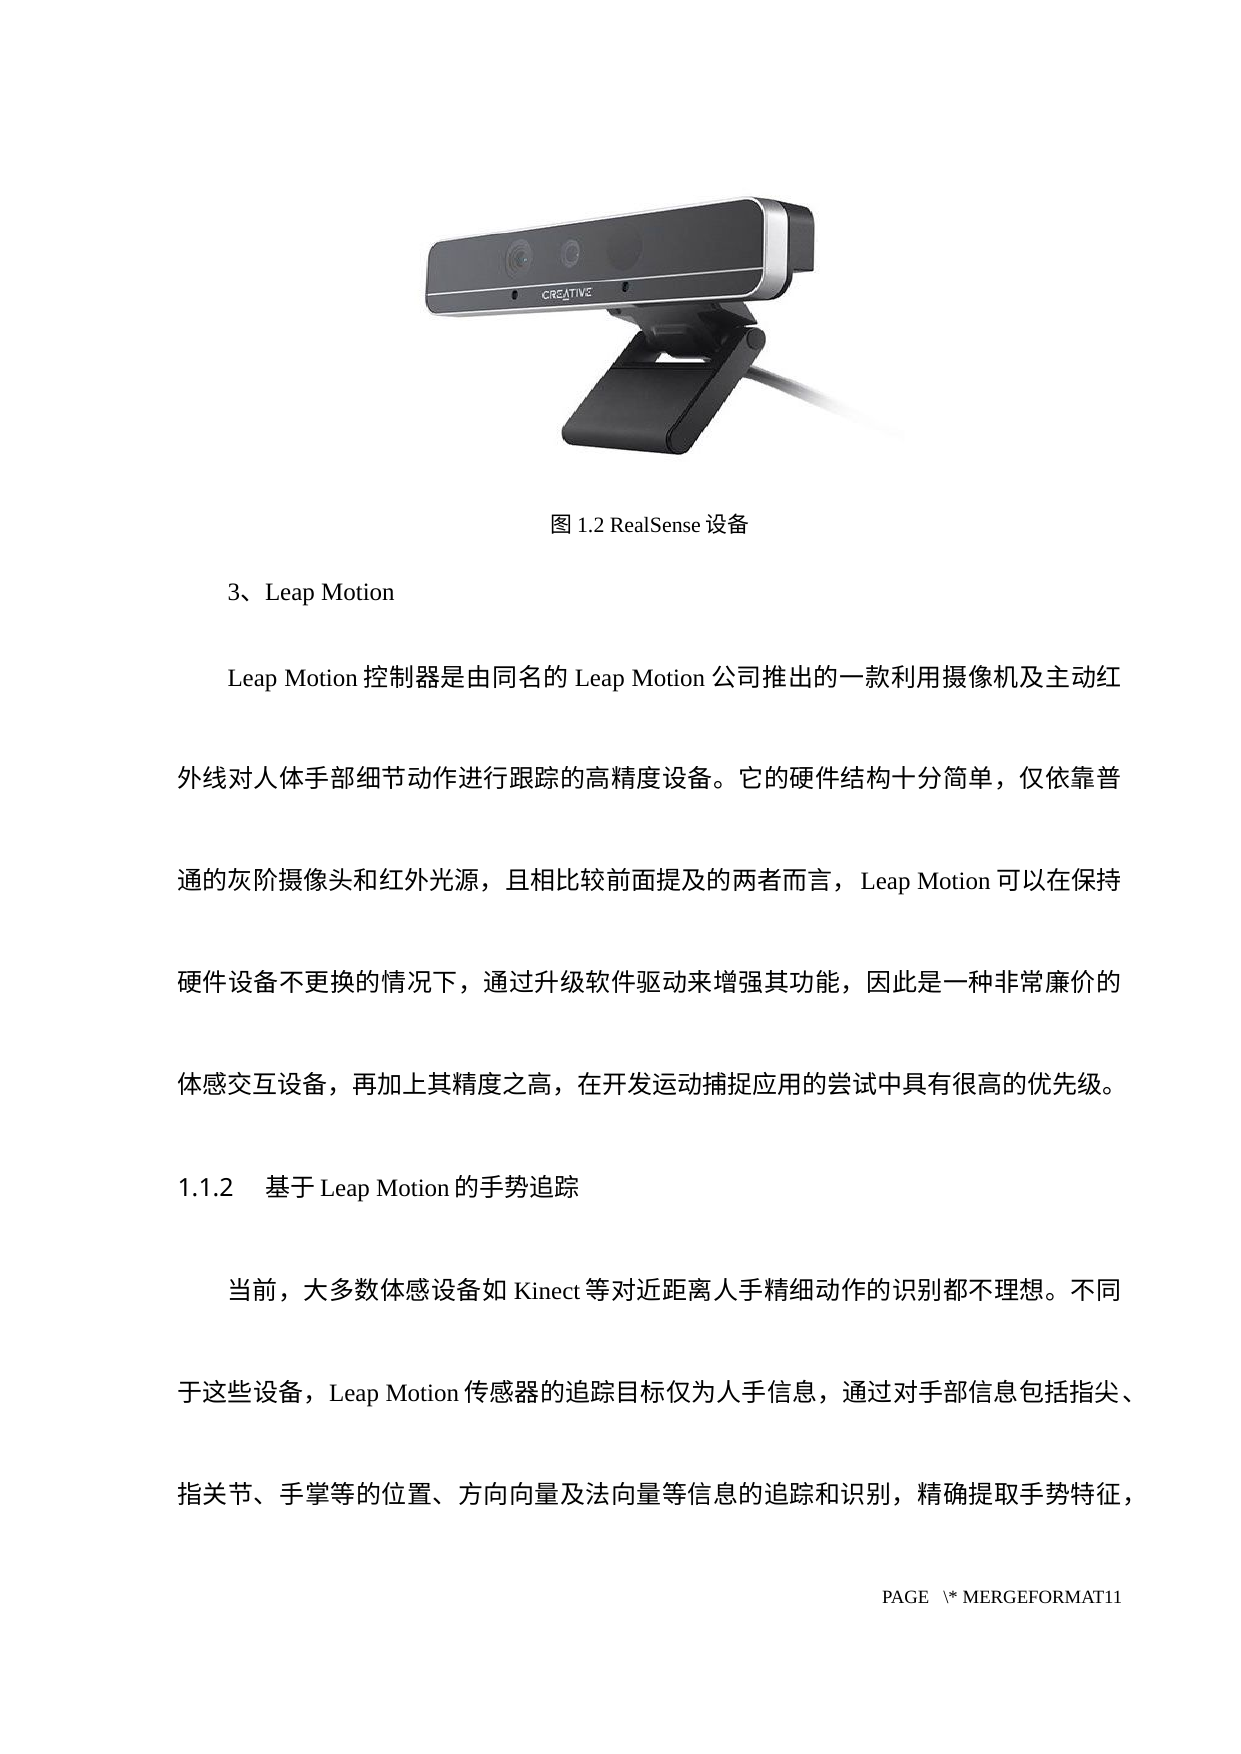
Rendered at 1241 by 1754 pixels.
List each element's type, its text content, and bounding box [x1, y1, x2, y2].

text Leap Motion控制器是由同名的Leap Motion公司推出的一款利用摄像机及主动红外线对人体手部细节动作进行跟踪的高精度设备。它的硬件结构十分简单，仅依靠普通的灰阶摄像头和红外光源，且相比较前面提及的两者而言，Leap Motion可以在保持硬件设备不更换的情况下，通过升级软件驱动来增强其功能，因此是一种非常廉价的体感交互设备，再加上其精度之高，在开发运动捕捉应用的尝试中具有很高的优先级。 [177, 641, 1122, 1117]
list Leap Motion [177, 555, 1122, 623]
text 图1.2 RealSense设备 [177, 505, 1122, 539]
picture [395, 185, 905, 476]
subtitle 基于Leap Motion的手势追踪 [177, 1152, 1122, 1220]
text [177, 1255, 1122, 1526]
